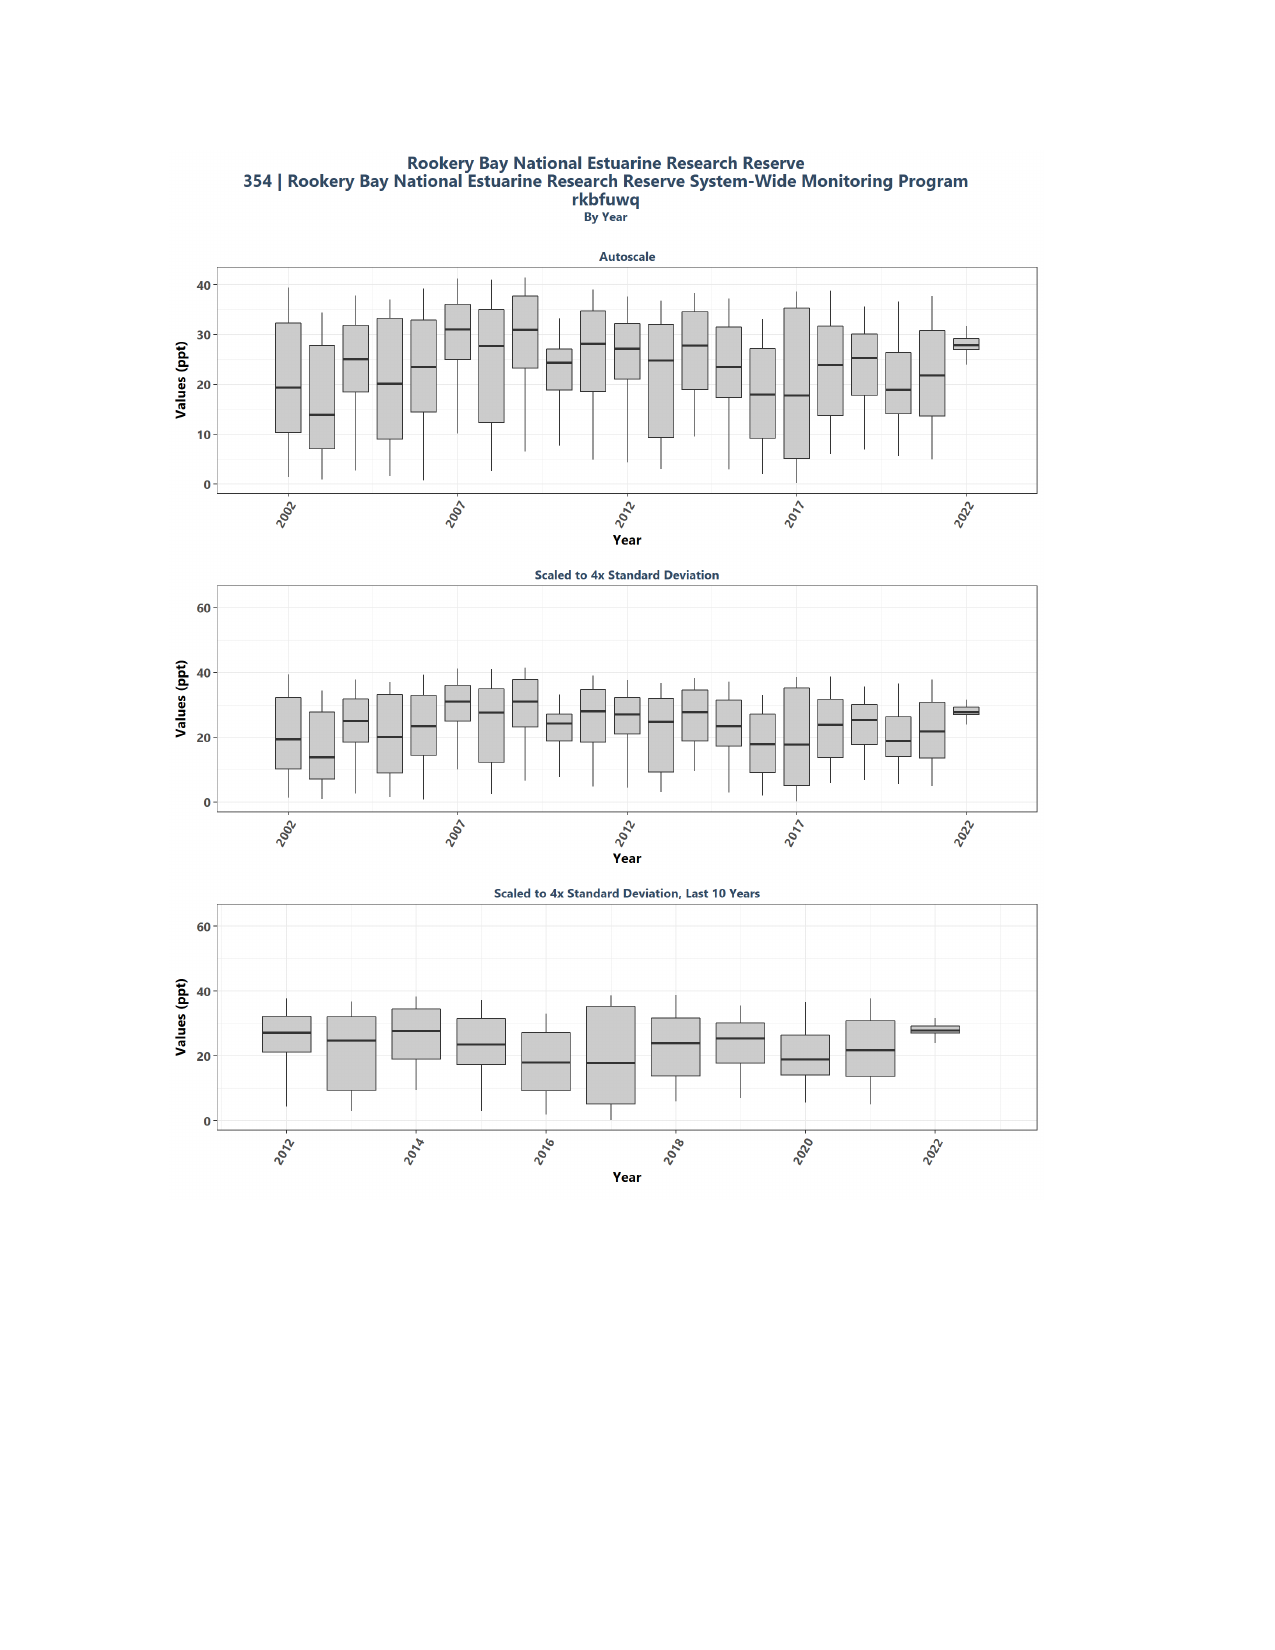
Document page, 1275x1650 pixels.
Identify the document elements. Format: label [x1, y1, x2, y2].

picture [168, 150, 1044, 1200]
